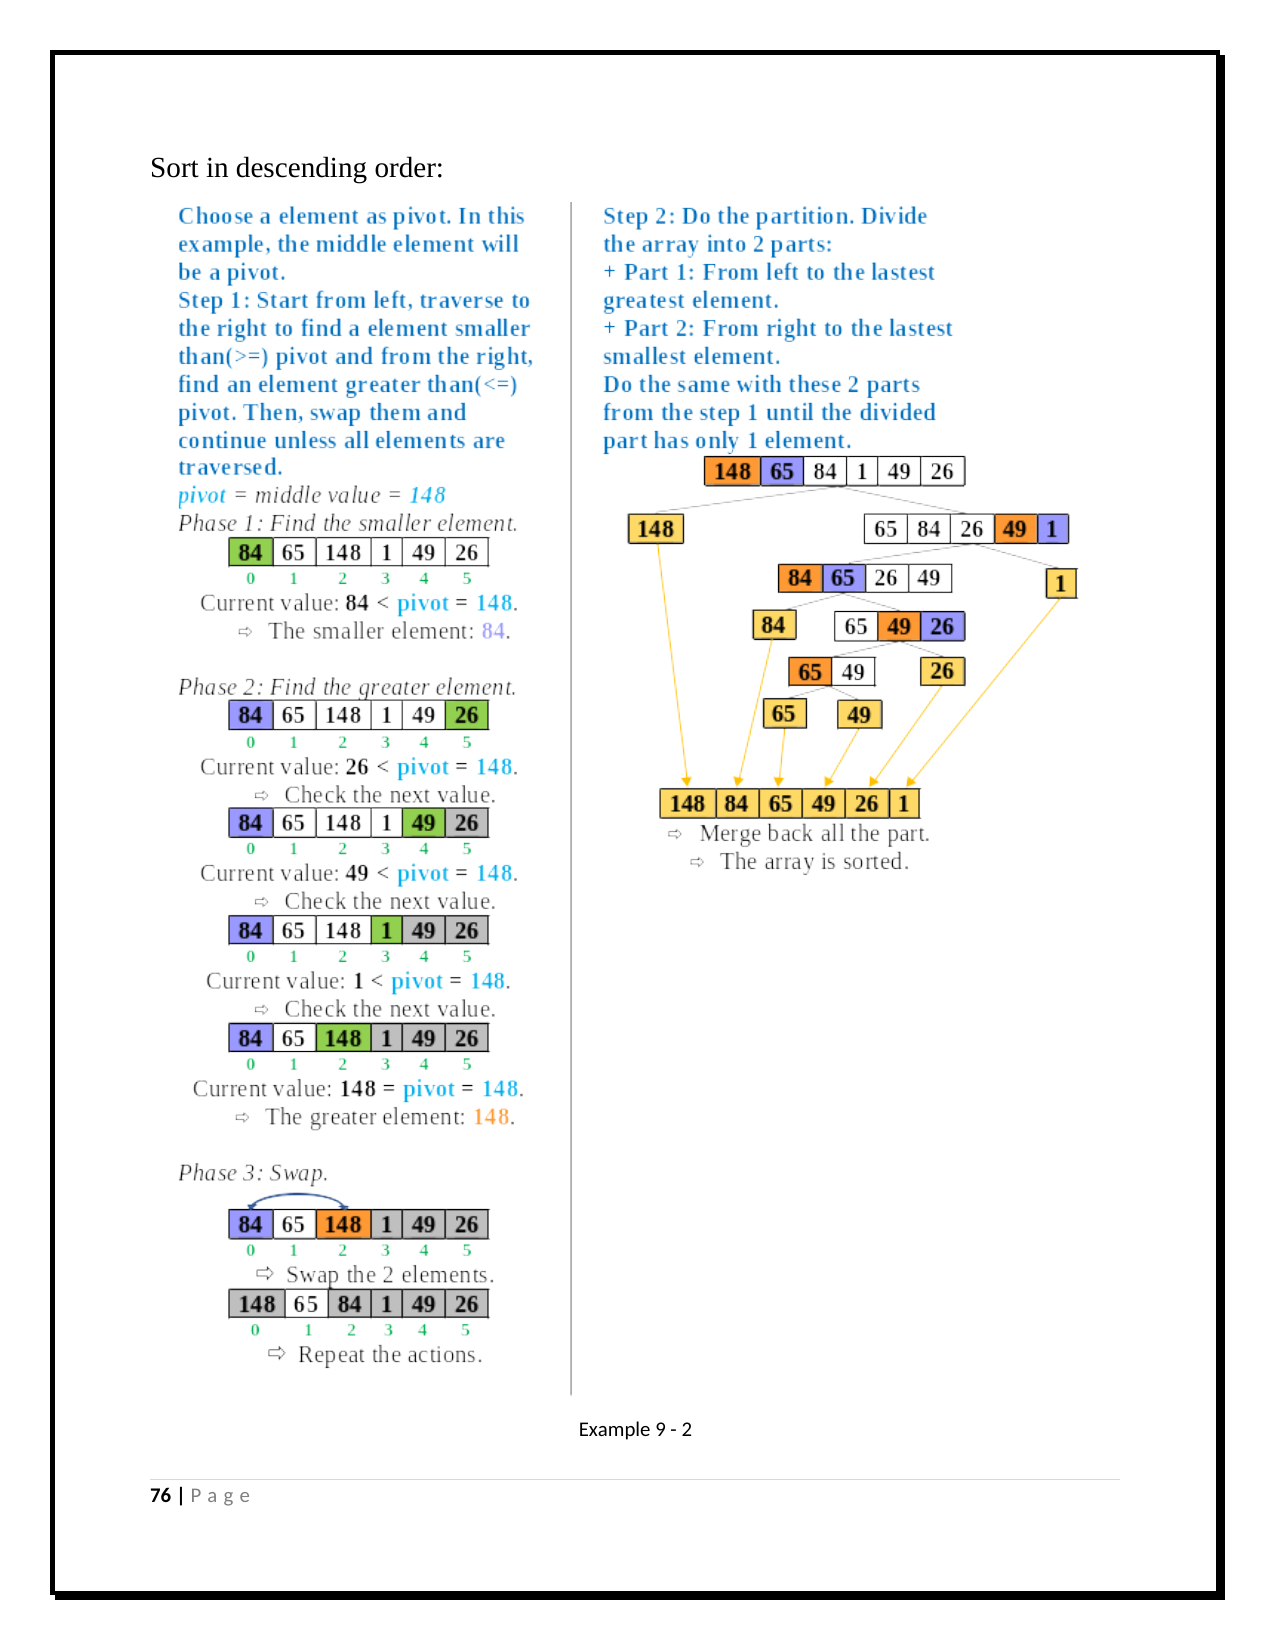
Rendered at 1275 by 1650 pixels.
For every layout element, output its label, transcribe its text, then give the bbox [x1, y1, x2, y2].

text Example 9 - 2 [150, 1416, 1120, 1442]
text Sort in descending order: [150, 150, 1120, 183]
